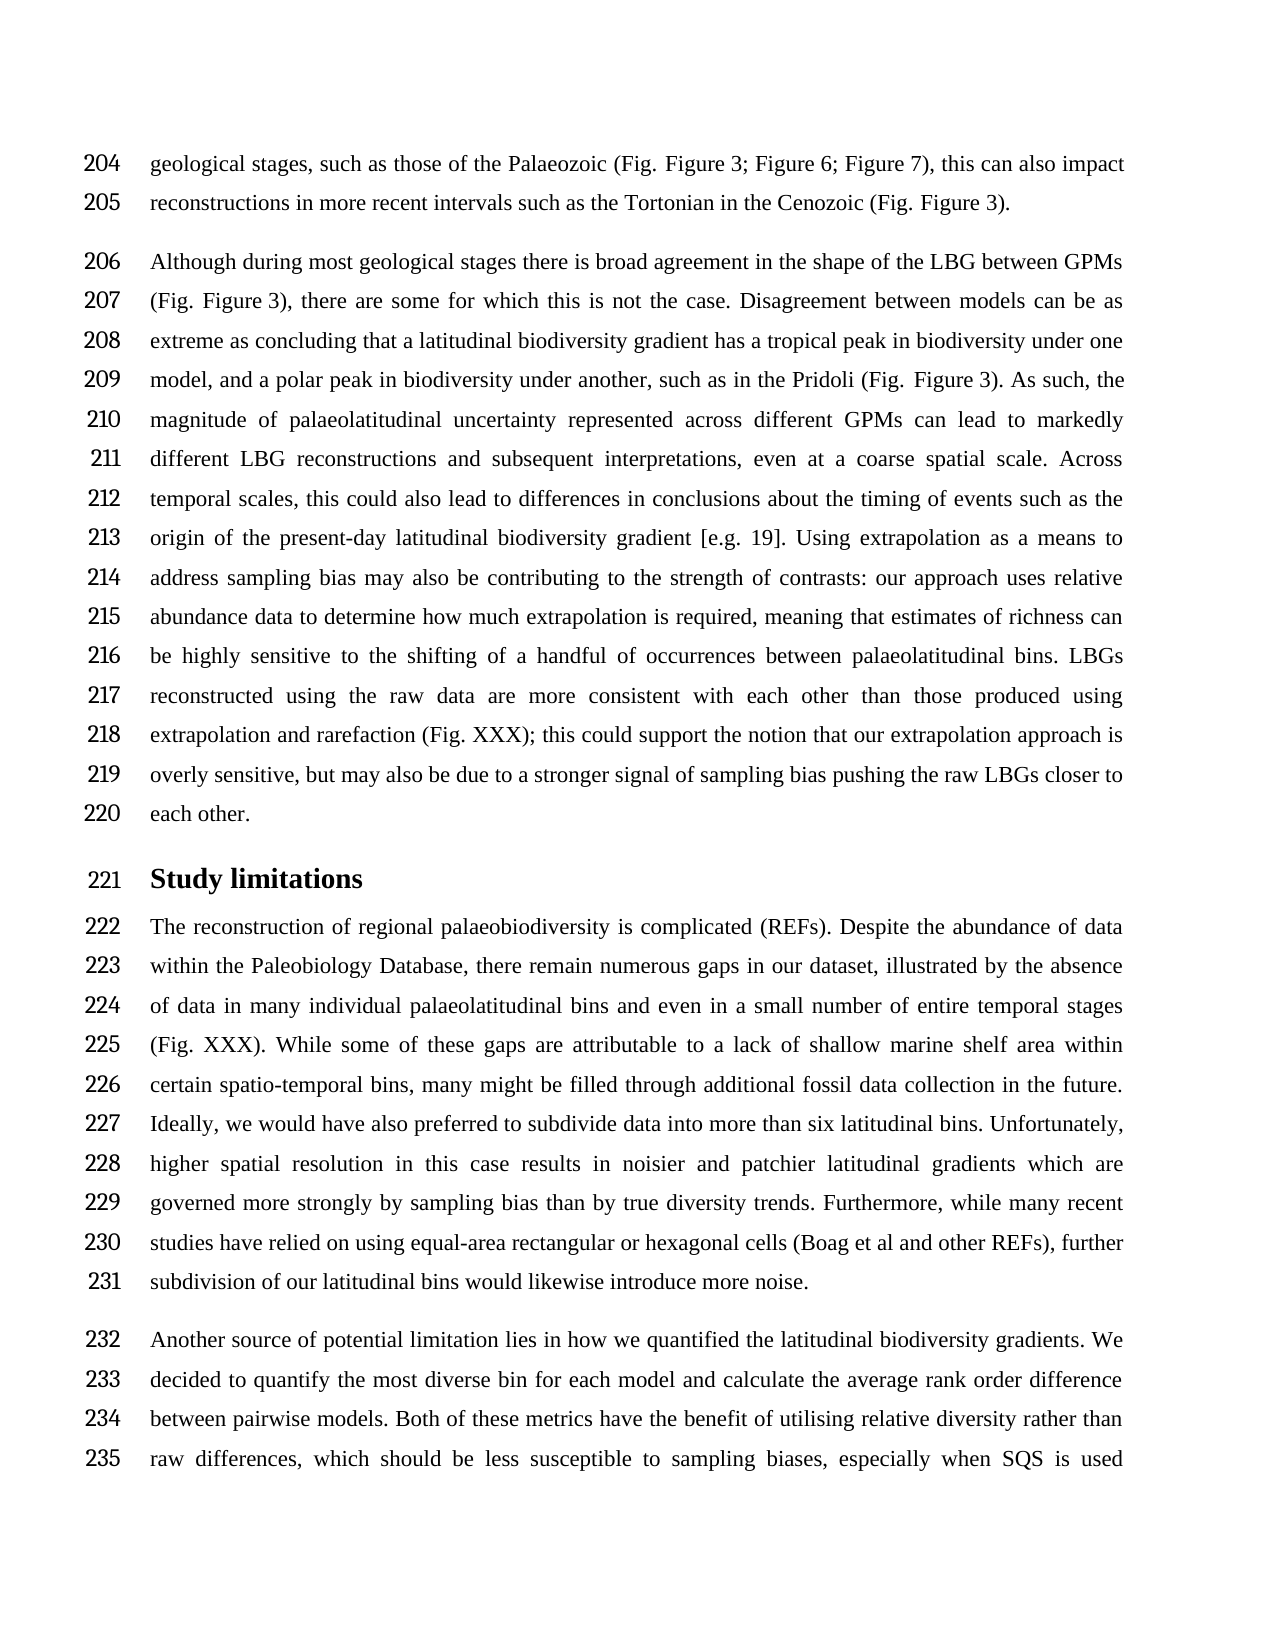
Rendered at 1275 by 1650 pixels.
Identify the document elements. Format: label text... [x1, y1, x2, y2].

subtitle Study limitations [150, 861, 1125, 894]
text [150, 150, 1125, 216]
text The reconstruction of regional palaeobiodiversity is complicated (REFs). Despite the abundance of data within the Paleobiology Database, there remain numerous gaps in our dataset, illustrated by the absence of data in many individual palaeolatitudinal bins and even in a small number of entire temporal stages (Fig. XXX). While some of these gaps are attributable to a lack of shallow marine shelf area within certain spatio-temporal bins, many might be filled through additional fossil data collection in the future. Ideally, we would have also preferred to subdivide data into more than six latitudinal bins. Unfortunately, higher spatial resolution in this case results in noisier and patchier latitudinal gradients which are governed more strongly by sampling bias than by true diversity trends. Furthermore, while many recent studies have relied on using equal-area rectangular or hexagonal cells (Boag et al and other REFs), further subdivision of our latitudinal bins would likewise introduce more noise. [150, 913, 1125, 1295]
text Although during most geological stages there is broad agreement in the shape of the LBG between GPMs (Fig. Figure 3), there are some for which this is not the case. Disagreement between models can be as extreme as concluding that a latitudinal biodiversity gradient has a tropical peak in biodiversity under one model, and a polar peak in biodiversity under another, such as in the Pridoli (Fig. Figure 3). As such, the magnitude of palaeolatitudinal uncertainty represented across different GPMs can lead to markedly different LBG reconstructions and subsequent interpretations, even at a coarse spatial scale. Across temporal scales, this could also lead to differences in conclusions about the timing of events such as the origin of the present-day latitudinal biodiversity gradient [e.g. 19]. Using extrapolation as a means to address sampling bias may also be contributing to the strength of contrasts: our approach uses relative abundance data to determine how much extrapolation is required, meaning that estimates of richness can be highly sensitive to the shifting of a handful of occurrences between palaeolatitudinal bins. LBGs reconstructed using the raw data are more consistent with each other than those produced using extrapolation and rarefaction (Fig. XXX); this could support the notion that our extrapolation approach is overly sensitive, but may also be due to a stronger signal of sampling bias pushing the raw LBGs closer to each other. [150, 248, 1125, 827]
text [150, 1327, 1125, 1471]
